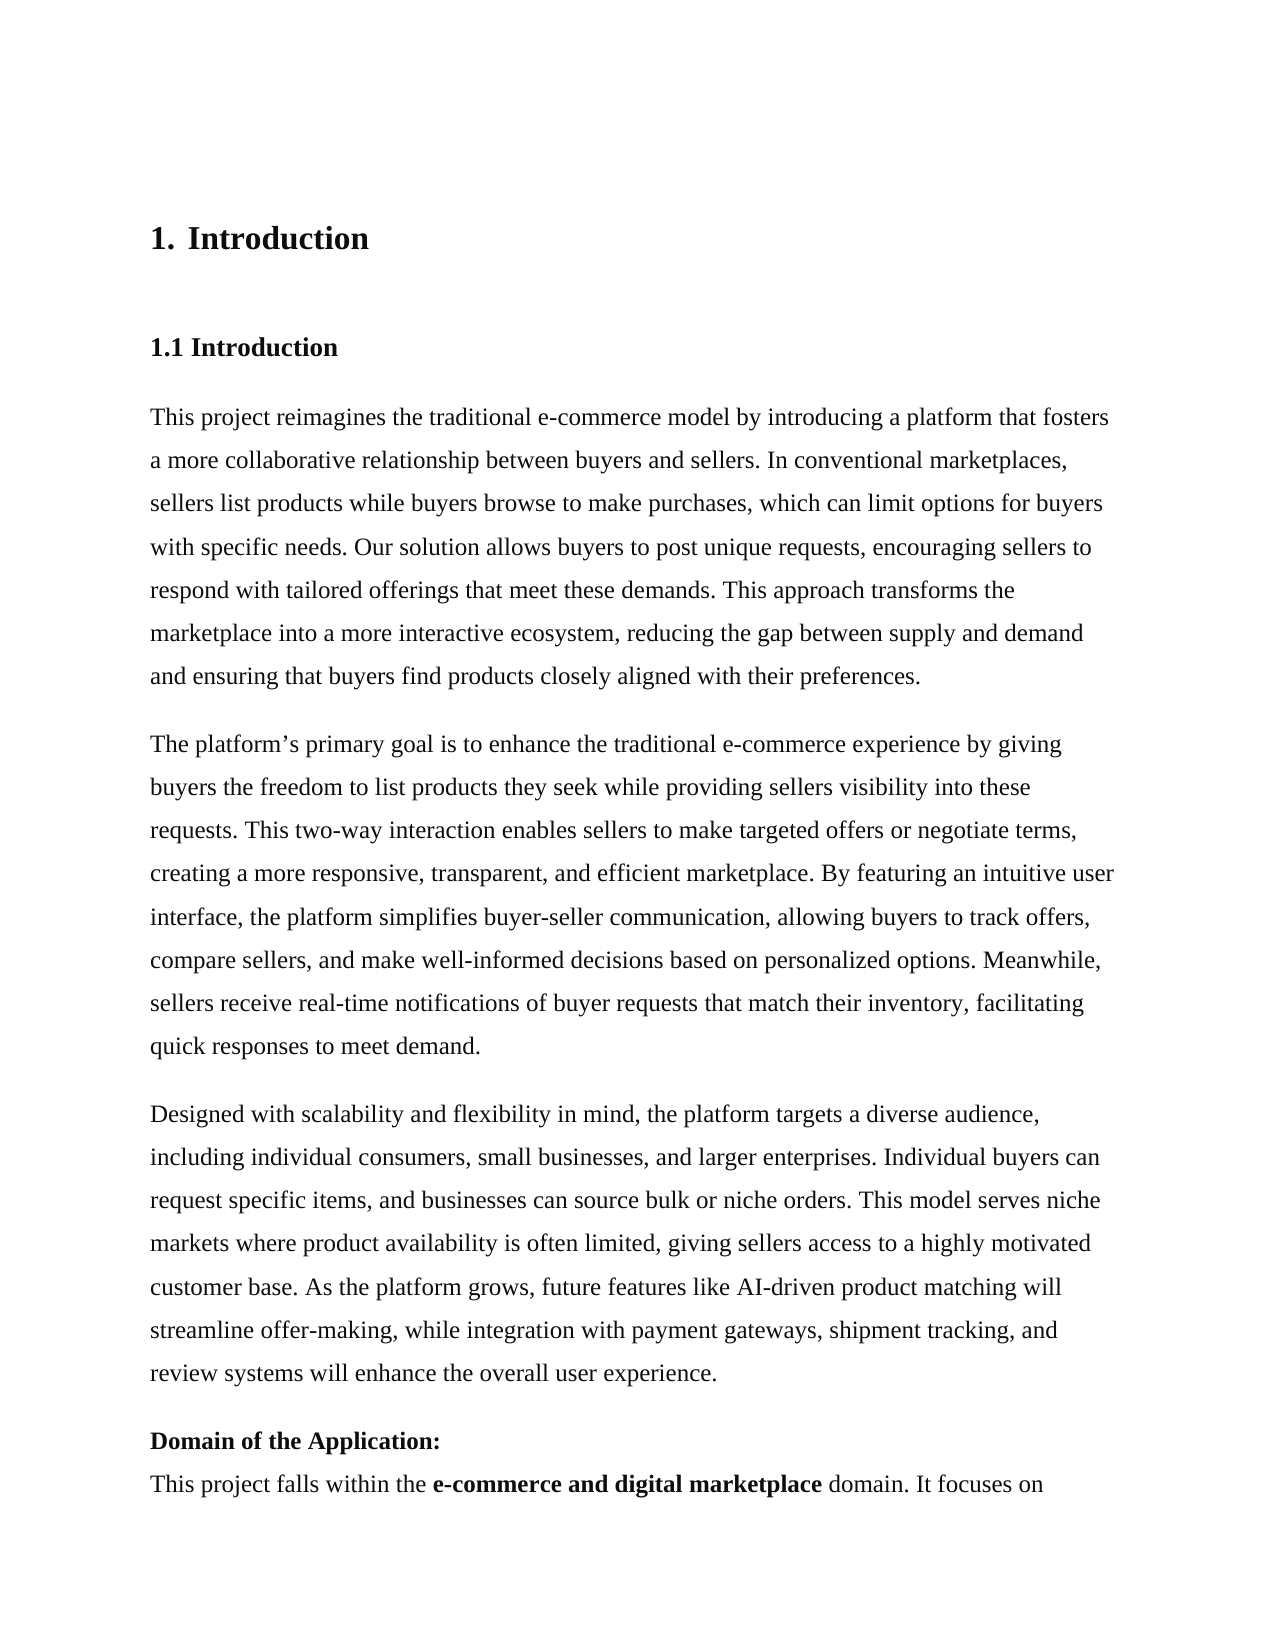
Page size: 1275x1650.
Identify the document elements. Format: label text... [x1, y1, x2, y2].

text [150, 1426, 1125, 1498]
text Designed with scalability and flexibility in mind, the platform targets a diverse audience, including individual consumers, small businesses, and larger enterprises. Individual buyers can request specific items, and businesses can source bulk or niche orders. This model serves niche markets where product availability is often limited, giving sellers access to a highly motivated customer base. As the platform grows, future features like AI-driven product matching will streamline offer-making, while integration with payment gateways, shipment tracking, and review systems will enhance the overall user experience. [150, 1099, 1125, 1387]
text The platform’s primary goal is to enhance the traditional e-commerce experience by giving buyers the freedom to list products they seek while providing sellers visibility into these requests. This two-way interaction enables sellers to make targeted offers or negotiate terms, creating a more responsive, transparent, and efficient marketplace. By featuring an intuitive user interface, the platform simplifies buyer-seller communication, allowing buyers to track offers, compare sellers, and make well-informed decisions based on personalized options. Meanwhile, sellers receive real-time notifications of buyer requests that match their inventory, facilitating quick responses to meet demand. [150, 729, 1125, 1060]
subtitle 1.1 Introduction [150, 331, 1125, 362]
text This project reimagines the traditional e-commerce model by introducing a platform that fosters a more collaborative relationship between buyers and sellers. In conventional marketplaces, sellers list products while buyers browse to make purchases, which can limit options for buyers with specific needs. Our solution allows buyers to post unique requests, encouraging sellers to respond with tailored offerings that meet these demands. This approach transforms the marketplace into a more interactive ecosystem, reducing the gap between supply and demand and ensuring that buyers find products closely aligned with their preferences. [150, 402, 1125, 690]
subtitle Introduction [150, 218, 1125, 256]
